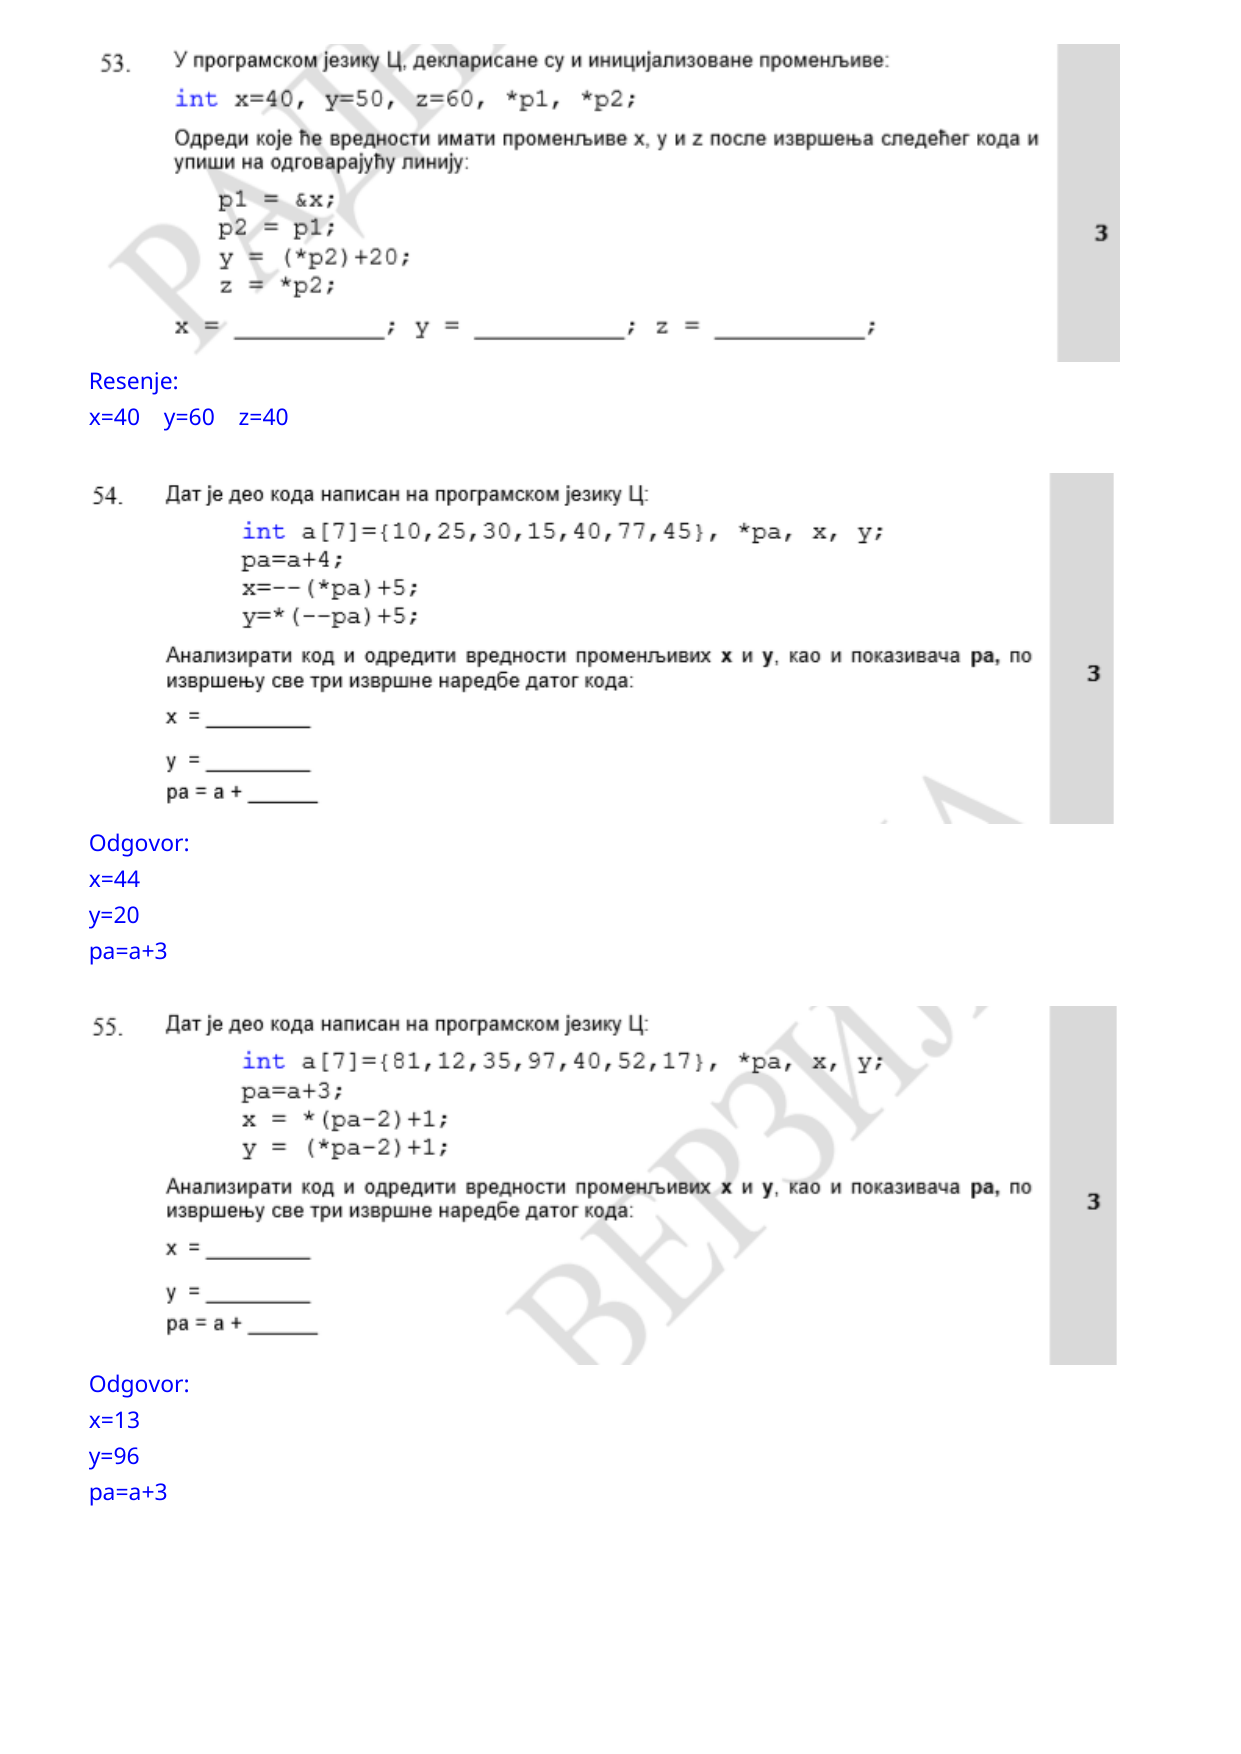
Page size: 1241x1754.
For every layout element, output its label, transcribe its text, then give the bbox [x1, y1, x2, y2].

picture [88, 473, 1114, 824]
text Odgovor: [88, 1368, 1196, 1399]
text x=40 y=60 z=40 [88, 401, 1196, 432]
text pa=a+3 [88, 935, 1196, 966]
text x=13 [88, 1404, 1196, 1436]
picture [88, 1006, 1117, 1365]
picture [88, 44, 1120, 362]
text x=44 [88, 863, 1196, 894]
text pa=a+3 [88, 1476, 1196, 1507]
text Odgovor: [88, 827, 1196, 858]
text y=96 [88, 1440, 1196, 1471]
text Resenje: [88, 365, 1196, 397]
text y=20 [88, 899, 1196, 930]
